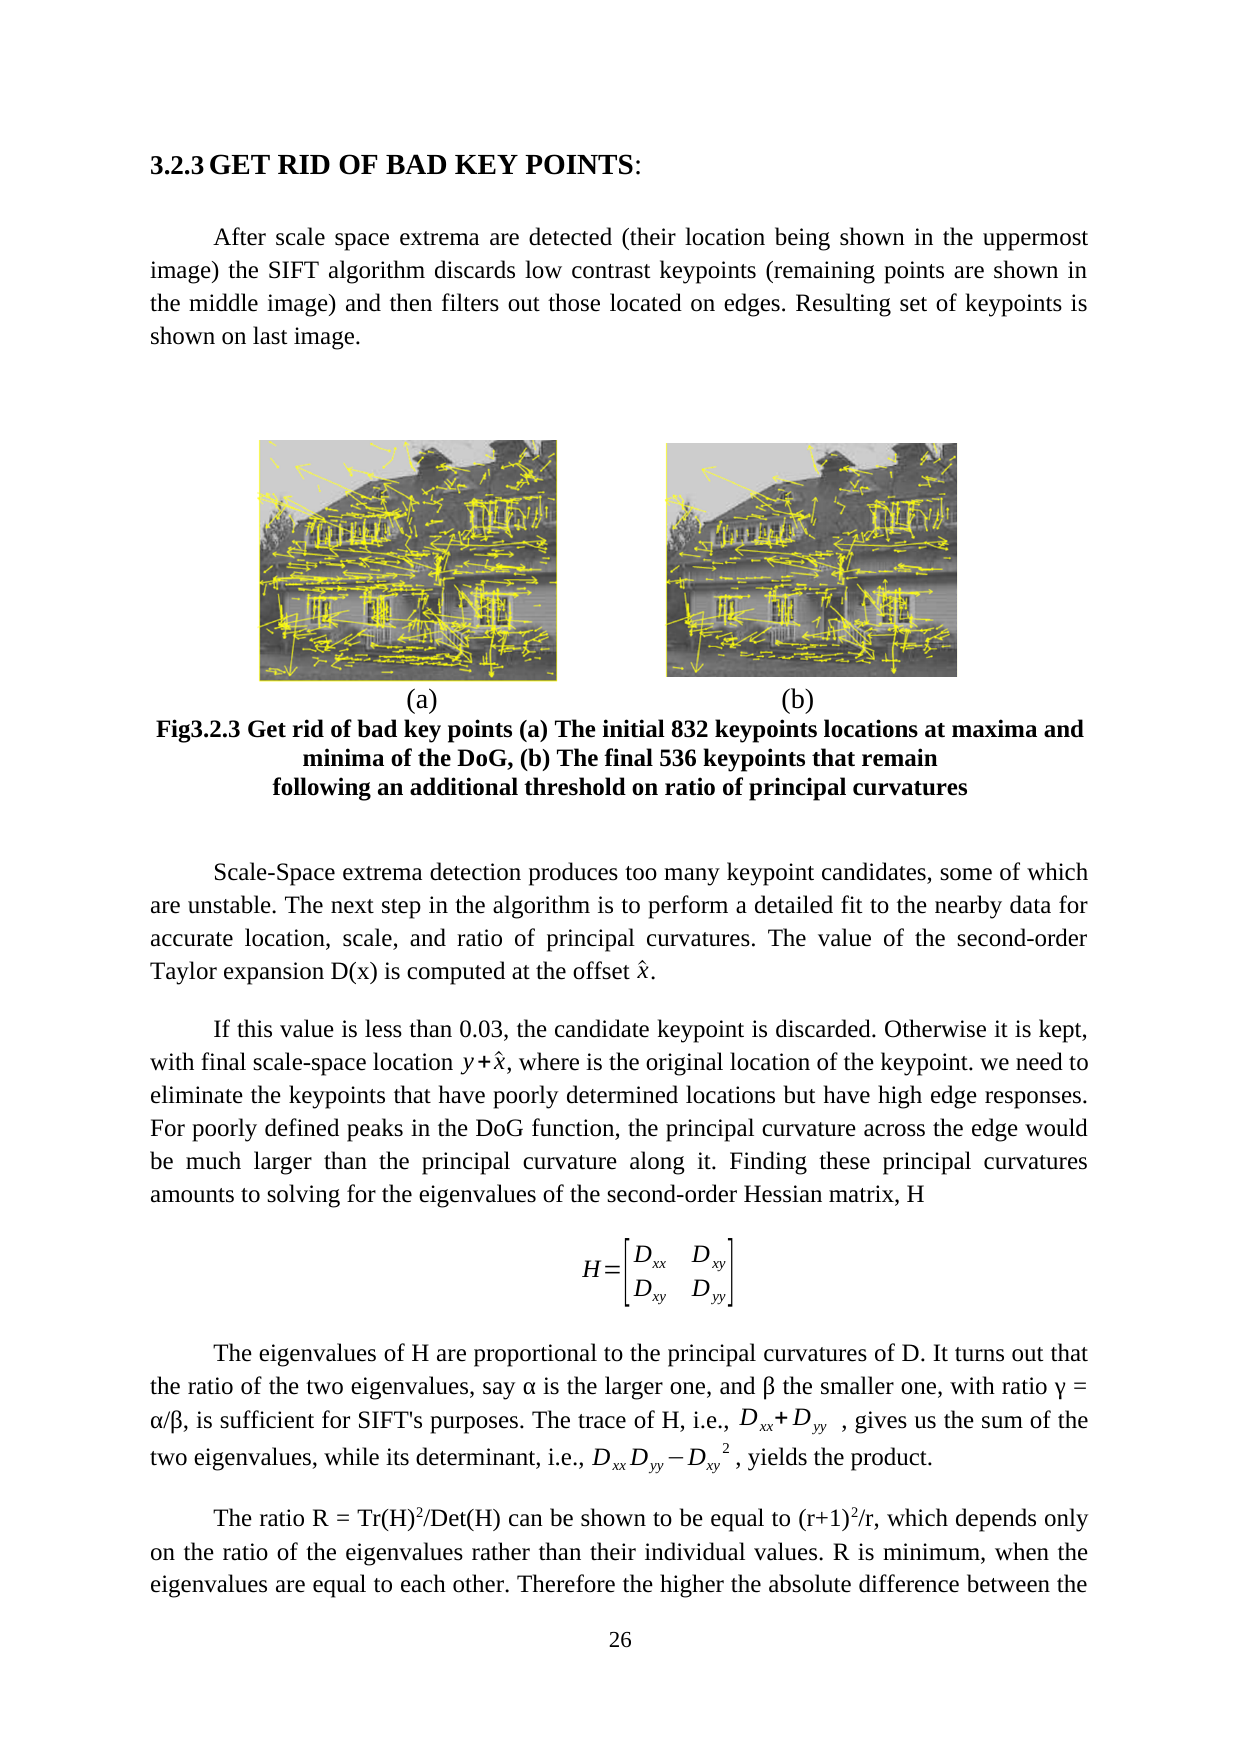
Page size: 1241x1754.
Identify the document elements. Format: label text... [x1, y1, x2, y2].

text If this value is less than 0.03, the candidate keypoint is discarded. Otherwise it is kept, with final scale-space location , where is the original location of the keypoint. we need to eliminate the keypoints that have poorly determined locations but have high edge responses. For poorly defined peaks in the DoG function, the principal curvature across the edge would be much larger than the principal curvature along it. Finding these principal curvatures amounts to solving for the eigenvalues of the second-order Hessian matrix, H [150, 1014, 1089, 1208]
picture [664, 443, 958, 677]
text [150, 1503, 1089, 1598]
text The eigenvalues of H are proportional to the principal curvatures of D. It turns out that the ratio of the two eigenvalues, say α is the larger one, and β the smaller one, with ratio γ = α/β, is sufficient for SIFT's purposes. The trace of H, i.e., , gives us the sum of the two eigenvalues, while its determinant, i.e., , yields the product. [150, 1338, 1089, 1474]
subtitle GET RID OF BAD KEY POINTS: [150, 147, 1176, 181]
text following an additional threshold on ratio of principal curvatures [150, 772, 1090, 801]
text After scale space extrema are detected (their location being shown in the uppermost image) the SIFT algorithm discards low contrast keypoints (remaining points are shown in the middle image) and then filters out those located on edges. Resulting set of keypoints is shown on last image. [150, 222, 1089, 350]
text Scale-Space extrema detection produces too many keypoint candidates, some of which are unstable. The next step in the algorithm is to perform a detailed fit to the nearby data for accurate location, scale, and ratio of principal curvatures. The value of the second-order Taylor expansion D(x) is computed at the offset . [150, 857, 1089, 985]
picture [257, 440, 558, 682]
text Fig3.2.3 Get rid of bad key points (a) The initial 832 keypoints locations at maxima and minima of the DoG, (b) The final 536 keypoints that remain [150, 714, 1090, 772]
